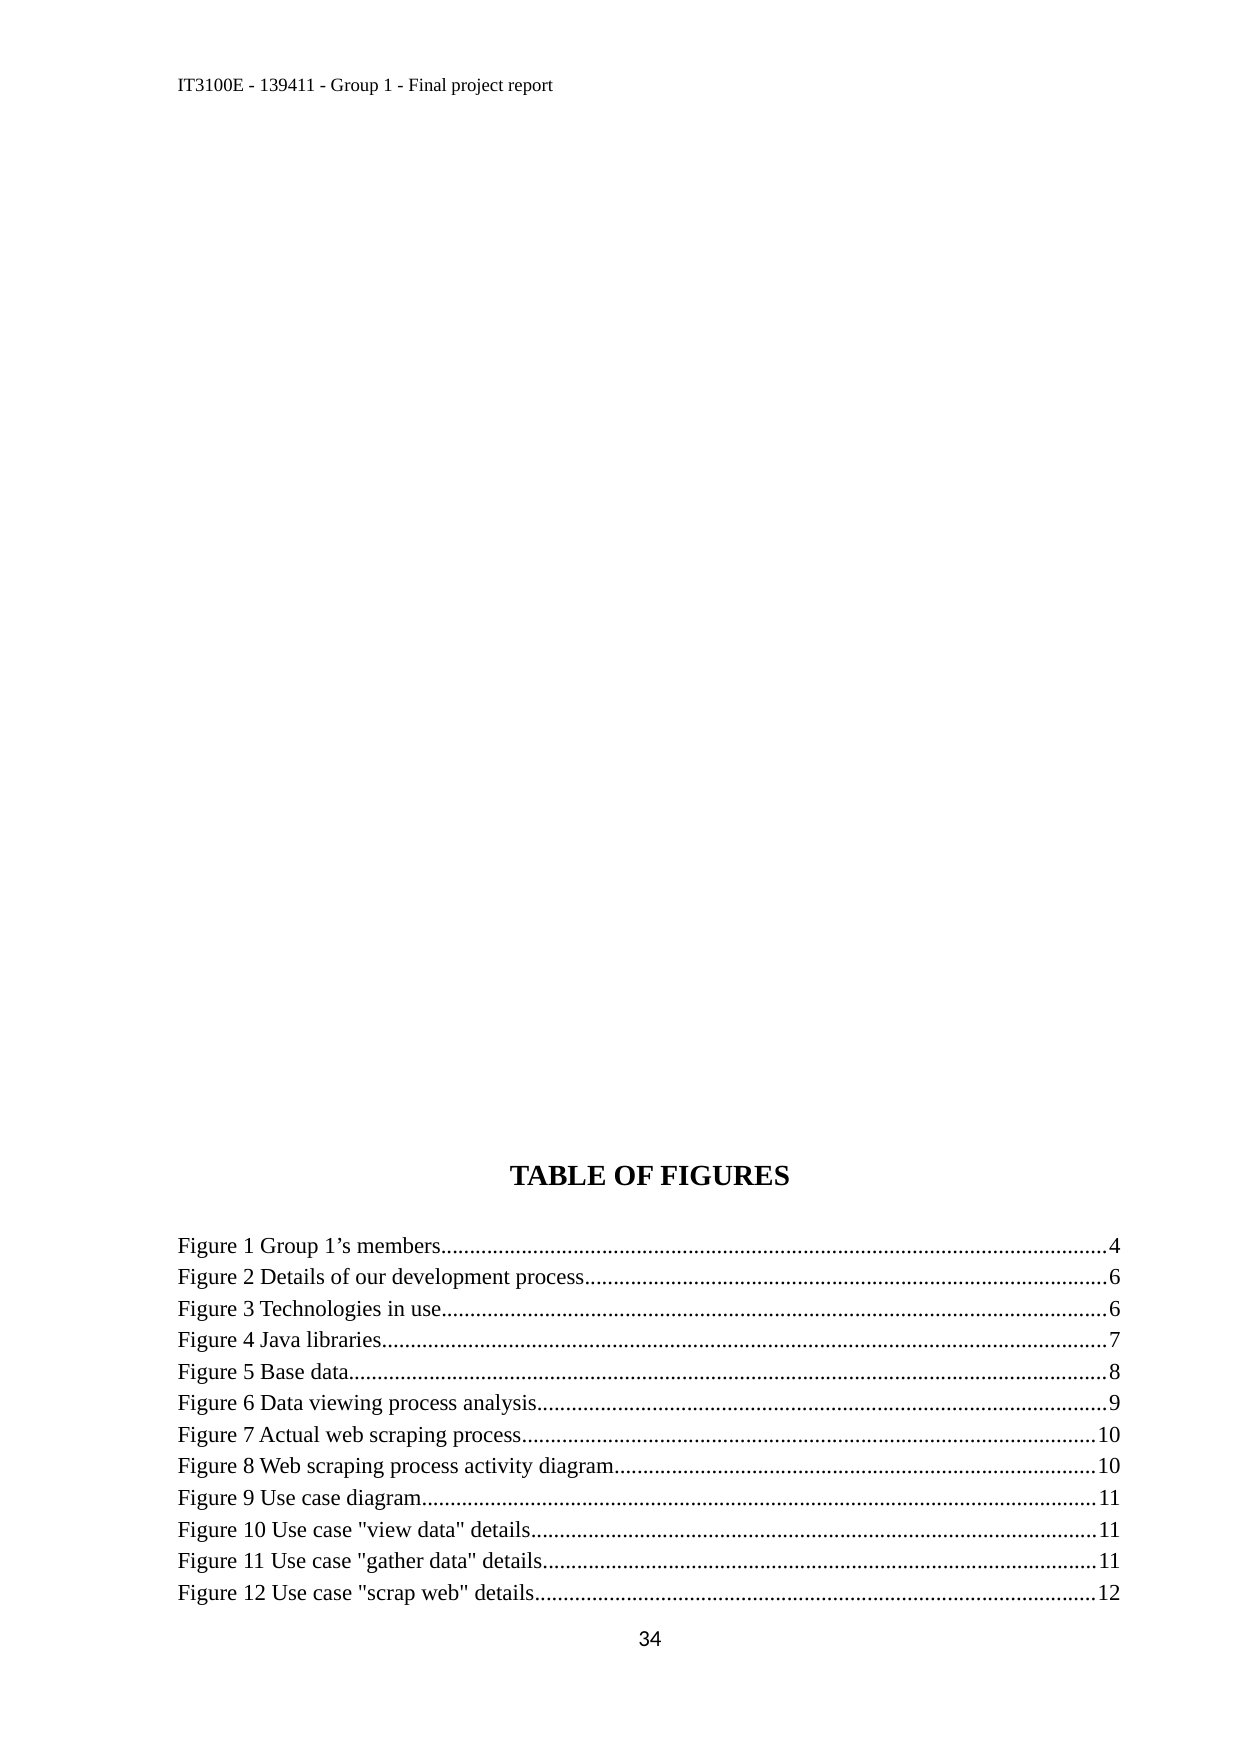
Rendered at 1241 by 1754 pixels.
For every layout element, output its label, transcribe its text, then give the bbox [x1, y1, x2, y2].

text Figure 6 Data viewing process analysis 9 [177, 1389, 1122, 1416]
text Figure 2 Details of our development process 6 [177, 1263, 1122, 1289]
text Figure 11 Use case "gather data" details. 11 [177, 1547, 1122, 1574]
text Figure 3 Technologies in use 6 [177, 1295, 1122, 1321]
text Figure 5 Base data 8 [177, 1358, 1122, 1384]
text Figure 9 Use case diagram. 11 [177, 1484, 1122, 1511]
text Figure 4 Java libraries 7 [177, 1326, 1122, 1353]
text Figure 12 Use case "scrap web" details 12 [177, 1579, 1122, 1605]
text Figure 7 Actual web scraping process 10 [177, 1421, 1122, 1447]
text TABLE OF FIGURES [177, 1158, 1122, 1191]
text Figure 10 Use case "view data" details 11 [177, 1516, 1122, 1542]
text Figure 1 Group 1’s members 4 [177, 1232, 1122, 1258]
text Figure 8 Web scraping process activity diagram 10 [177, 1453, 1122, 1479]
